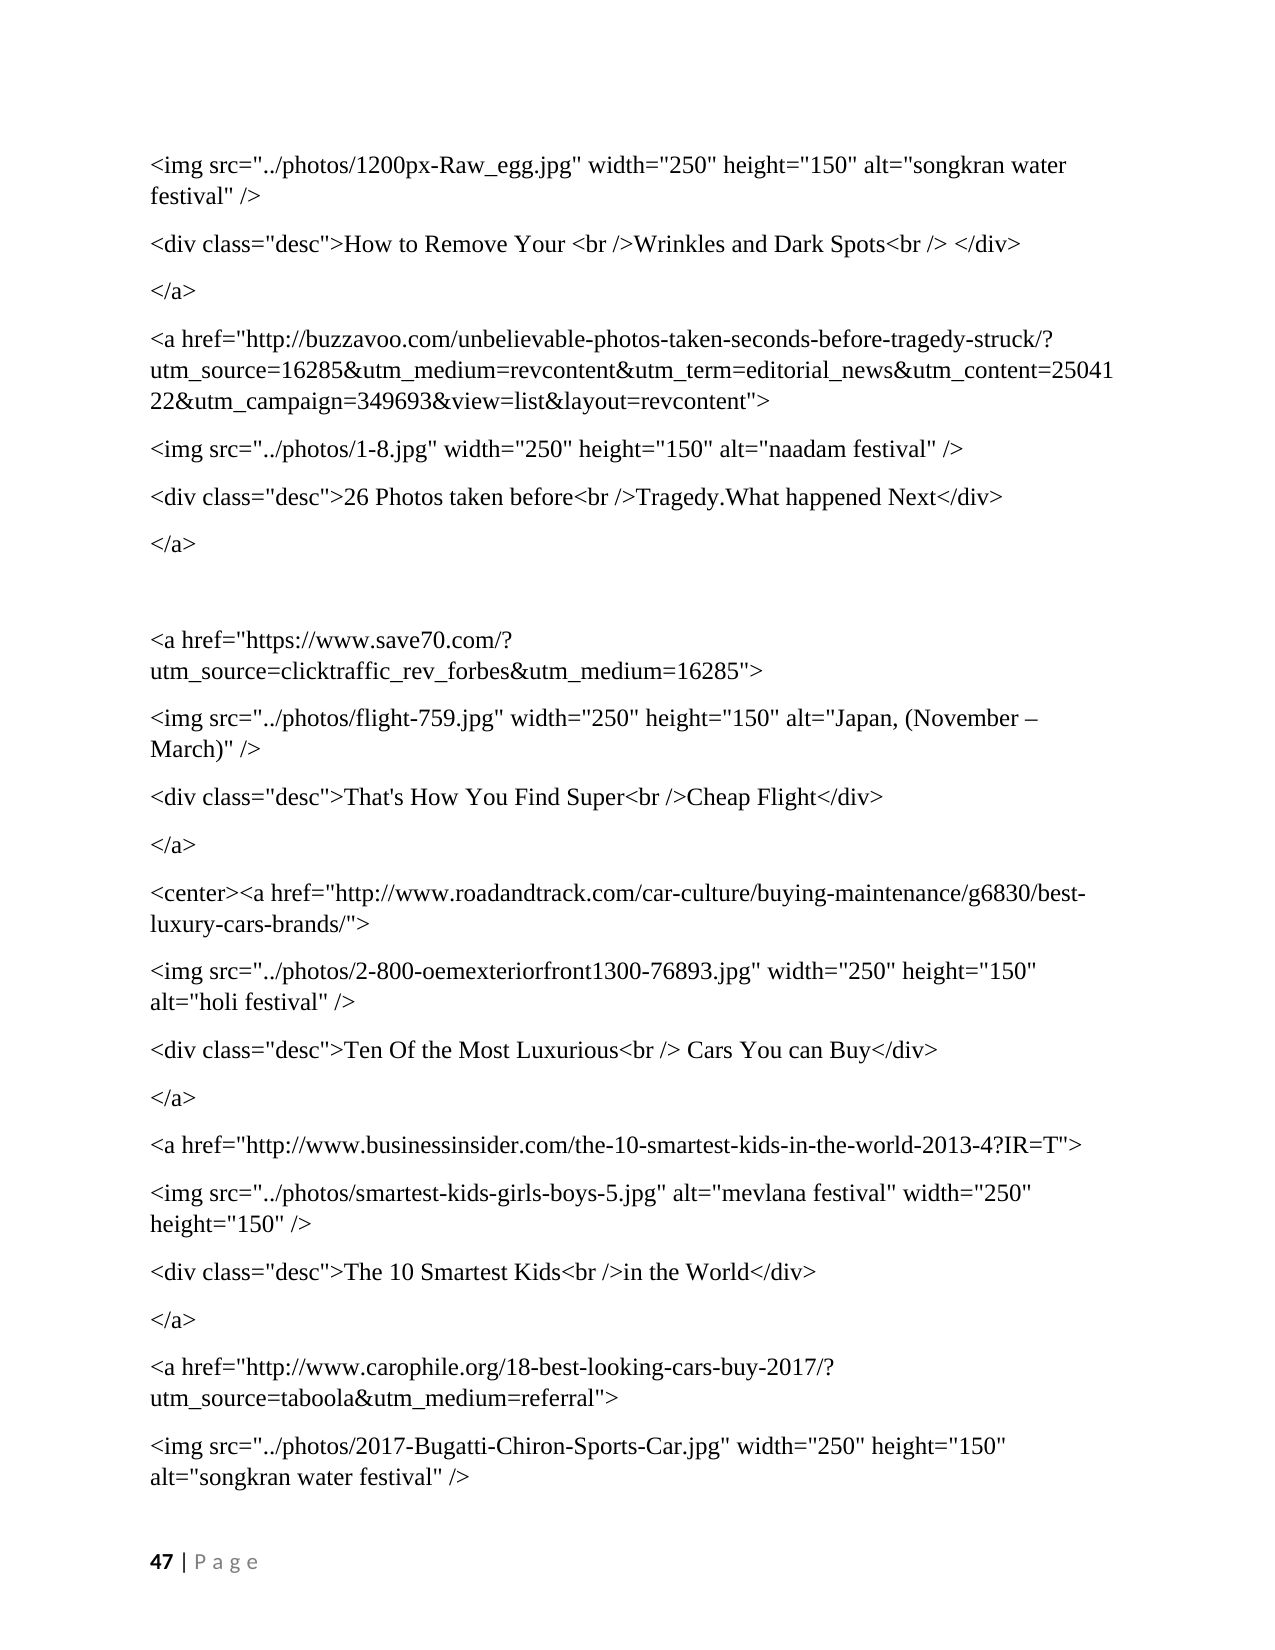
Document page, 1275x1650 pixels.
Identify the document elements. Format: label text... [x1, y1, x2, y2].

text </a> [150, 1083, 1125, 1112]
text </a> [150, 830, 1125, 859]
text <center><a href="http://www.roadandtrack.com/car-culture/buying-maintenance/g6830/best-luxury-cars-brands/"> [150, 878, 1125, 937]
text <a href="http://www.businessinsider.com/the-10-smartest-kids-in-the-world-2013-4?IR=T"> [150, 1131, 1125, 1159]
text </a> [150, 276, 1125, 305]
text <a href="http://buzzavoo.com/unbelievable-photos-taken-seconds-before-tragedy-struck/?utm_source=16285&utm_medium=revcontent&utm_term=editorial_news&utm_content=2504122&utm_campaign=349693&view=list&layout=revcontent"> [150, 324, 1125, 415]
text <div class="desc">That's How You Find Super<br />Cheap Flight</div> [150, 782, 1125, 811]
text <img src="../photos/1200px-Raw_egg.jpg" width="250" height="150" alt="songkran water festival" /> [150, 150, 1125, 210]
text <img src="../photos/smartest-kids-girls-boys-5.jpg" alt="mevlana festival" width="250" height="150" /> [150, 1178, 1125, 1238]
text <img src="../photos/2-800-oemexteriorfront1300-76893.jpg" width="250" height="150" alt="holi festival" /> [150, 956, 1125, 1016]
text <img src="../photos/2017-Bugatti-Chiron-Sports-Car.jpg" width="250" height="150" alt="songkran water festival" /> [150, 1431, 1125, 1491]
text <a href="http://www.carophile.org/18-best-looking-cars-buy-2017/?utm_source=taboola&utm_medium=referral"> [150, 1352, 1125, 1412]
text </a> [150, 1305, 1125, 1333]
text <div class="desc">Ten Of the Most Luxurious<br /> Cars You can Buy</div> [150, 1035, 1125, 1064]
text <div class="desc">The 10 Smartest Kids<br />in the World</div> [150, 1257, 1125, 1286]
text </a> [150, 529, 1125, 558]
text <div class="desc">26 Photos taken before<br />Tragedy.What happened Next</div> [150, 482, 1125, 510]
text <img src="../photos/1-8.jpg" width="250" height="150" alt="naadam festival" /> [150, 434, 1125, 463]
text <div class="desc">How to Remove Your <br />Wrinkles and Dark Spots<br /> </div> [150, 229, 1125, 257]
text <img src="../photos/flight-759.jpg" width="250" height="150" alt="Japan, (November – March)" /> [150, 703, 1125, 763]
text <a href="https://www.save70.com/?utm_source=clicktraffic_rev_forbes&utm_medium=16285"> [150, 625, 1125, 684]
